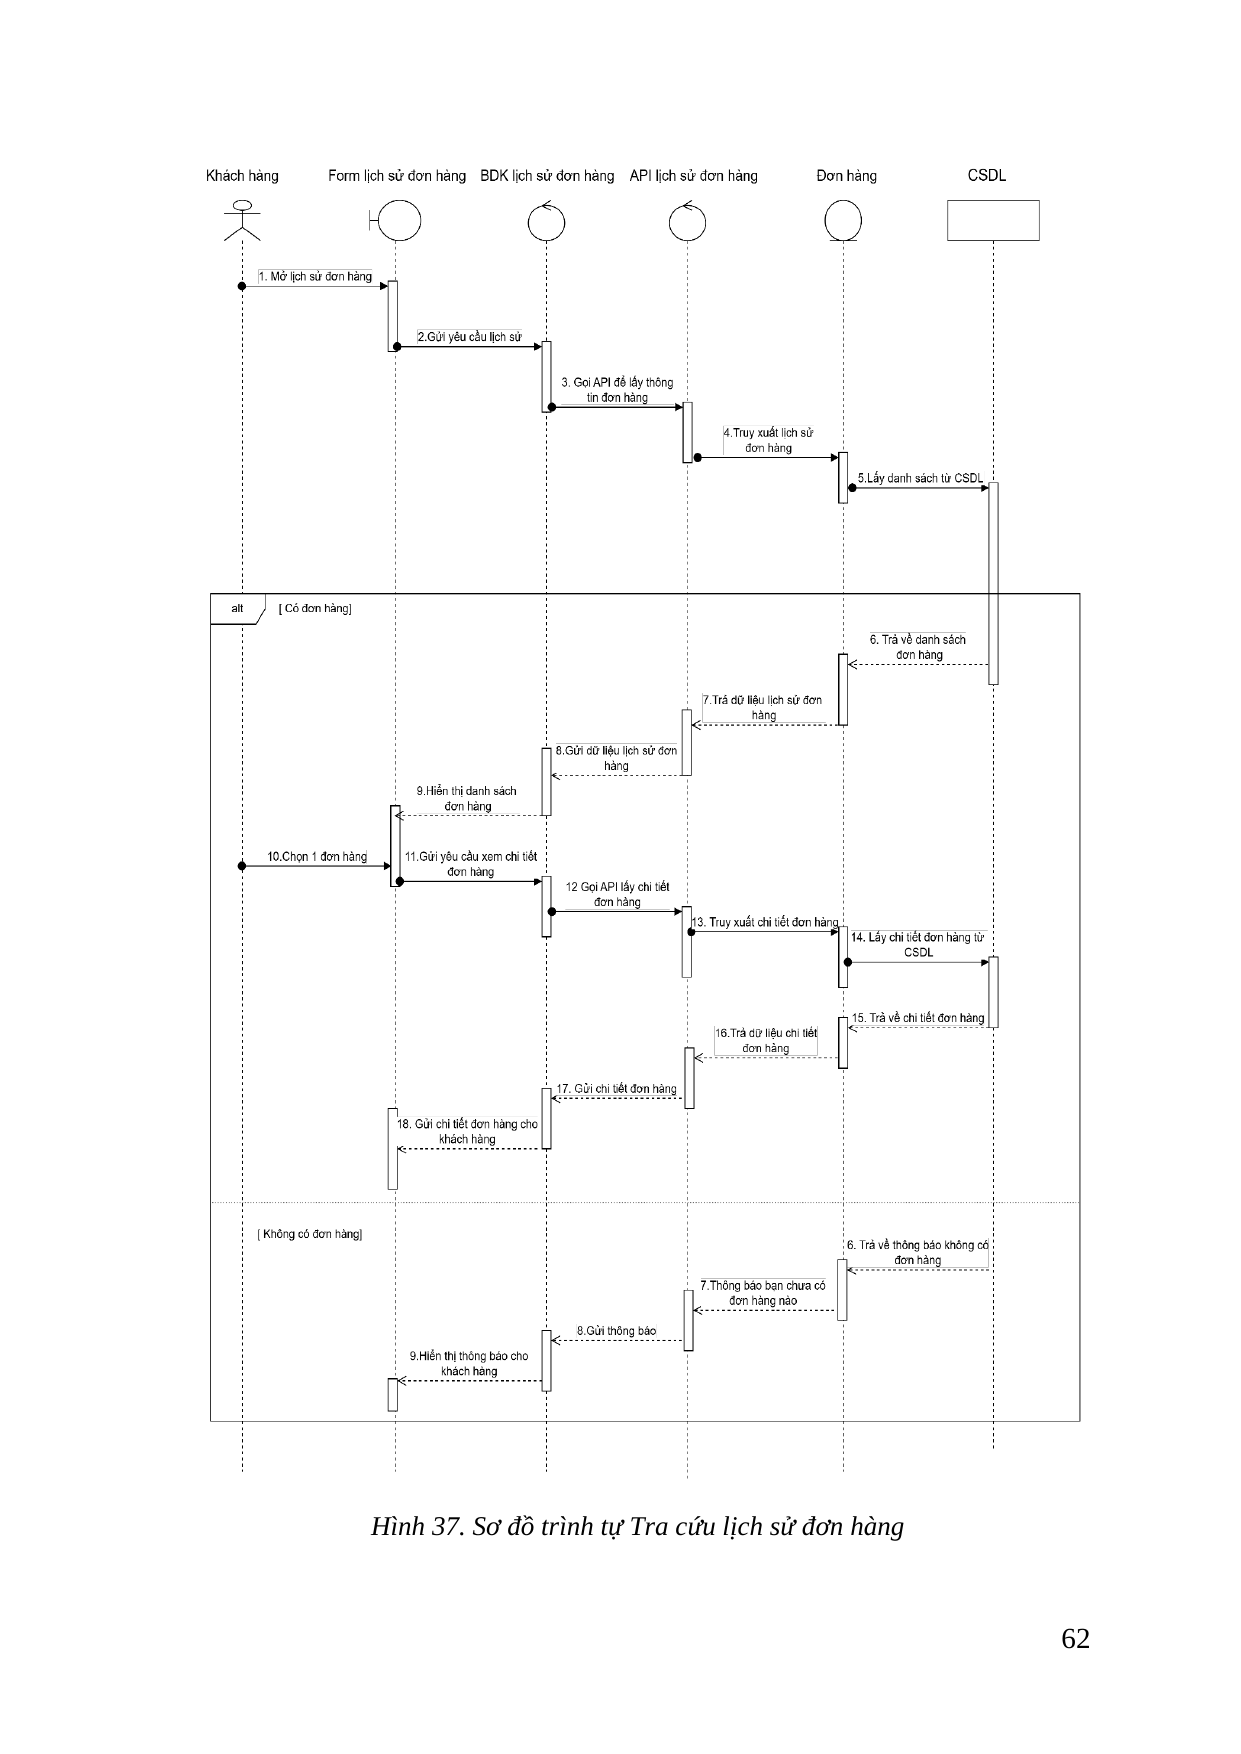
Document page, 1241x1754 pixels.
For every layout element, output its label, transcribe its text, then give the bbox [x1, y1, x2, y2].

picture [187, 150, 1090, 1492]
text Hình 37. Sơ đồ trình tự Tra cứu lịch sử đơn hàng [187, 1511, 1090, 1542]
